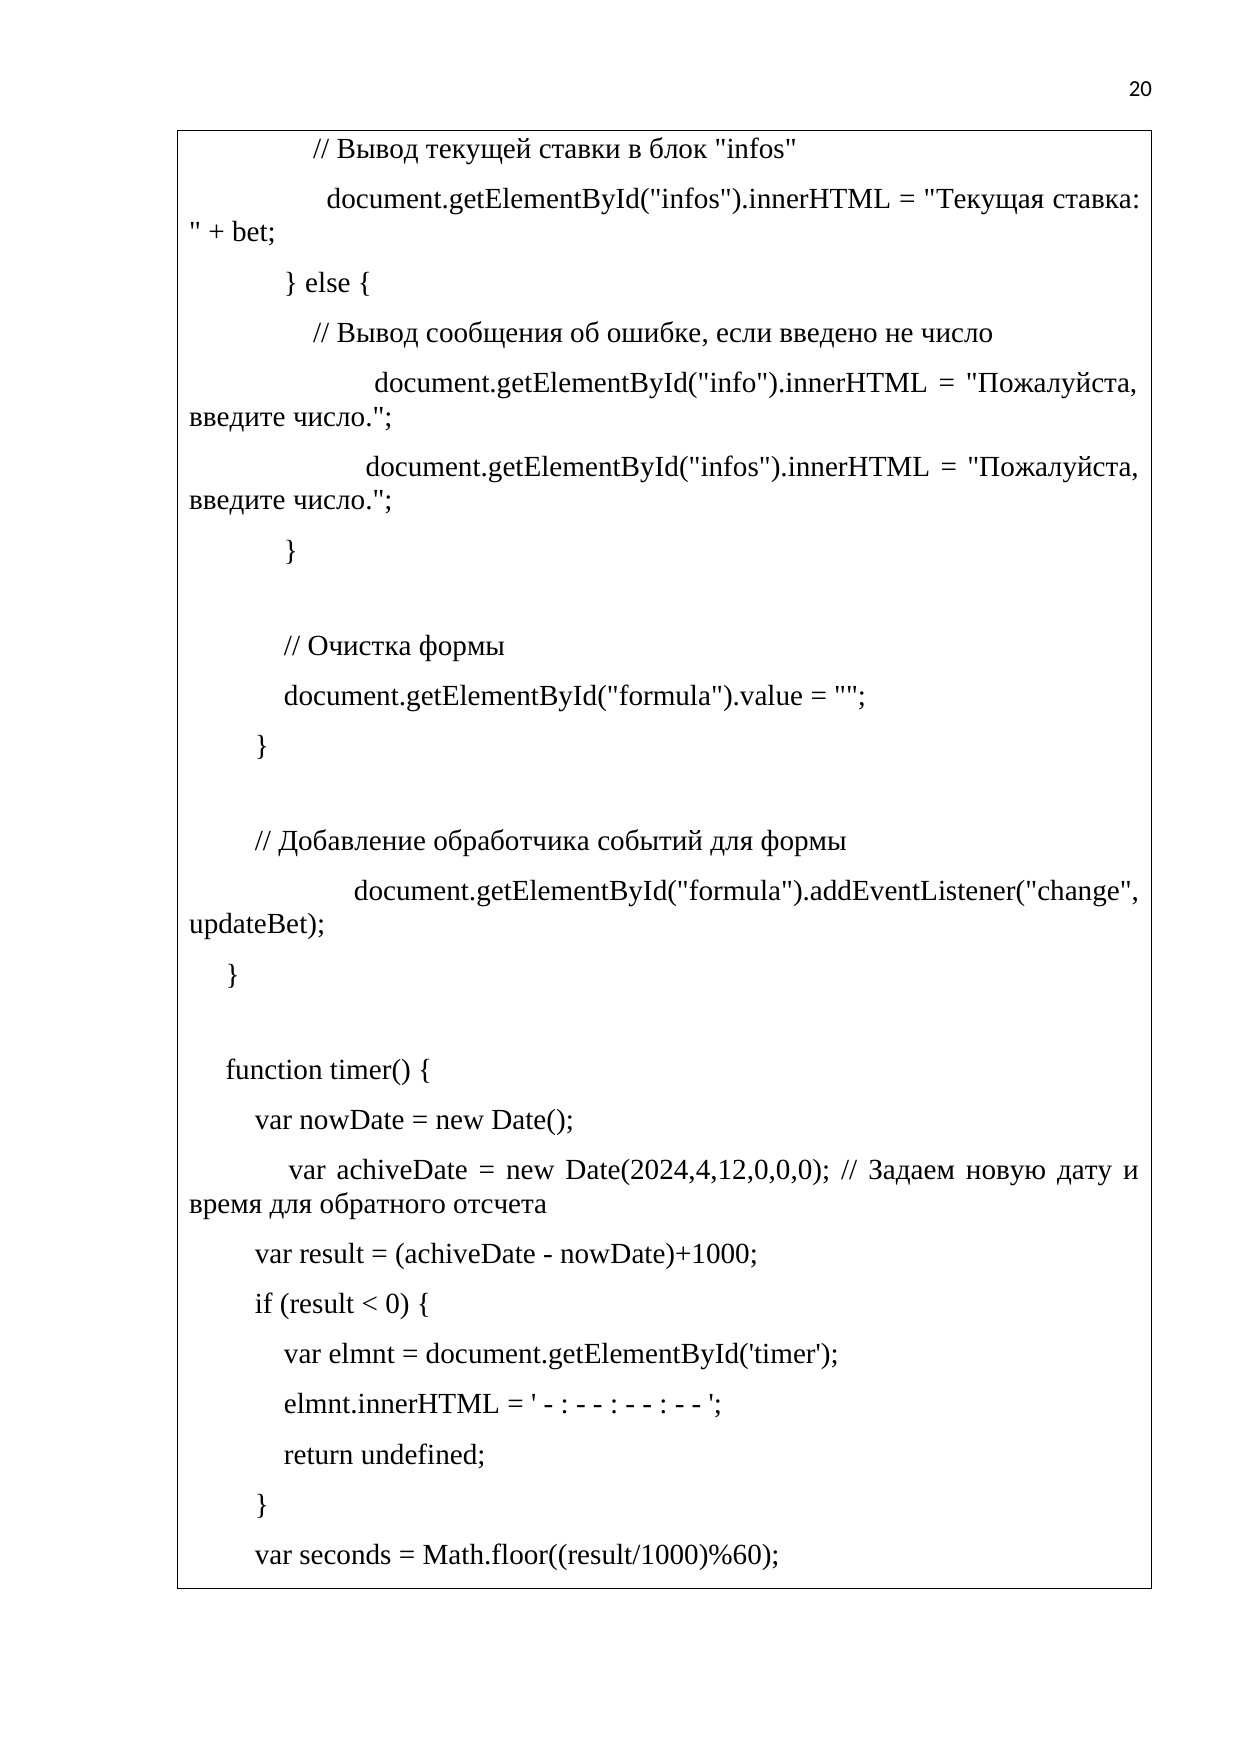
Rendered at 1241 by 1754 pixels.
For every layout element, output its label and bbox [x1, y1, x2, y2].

table_header [178, 131, 1151, 1587]
